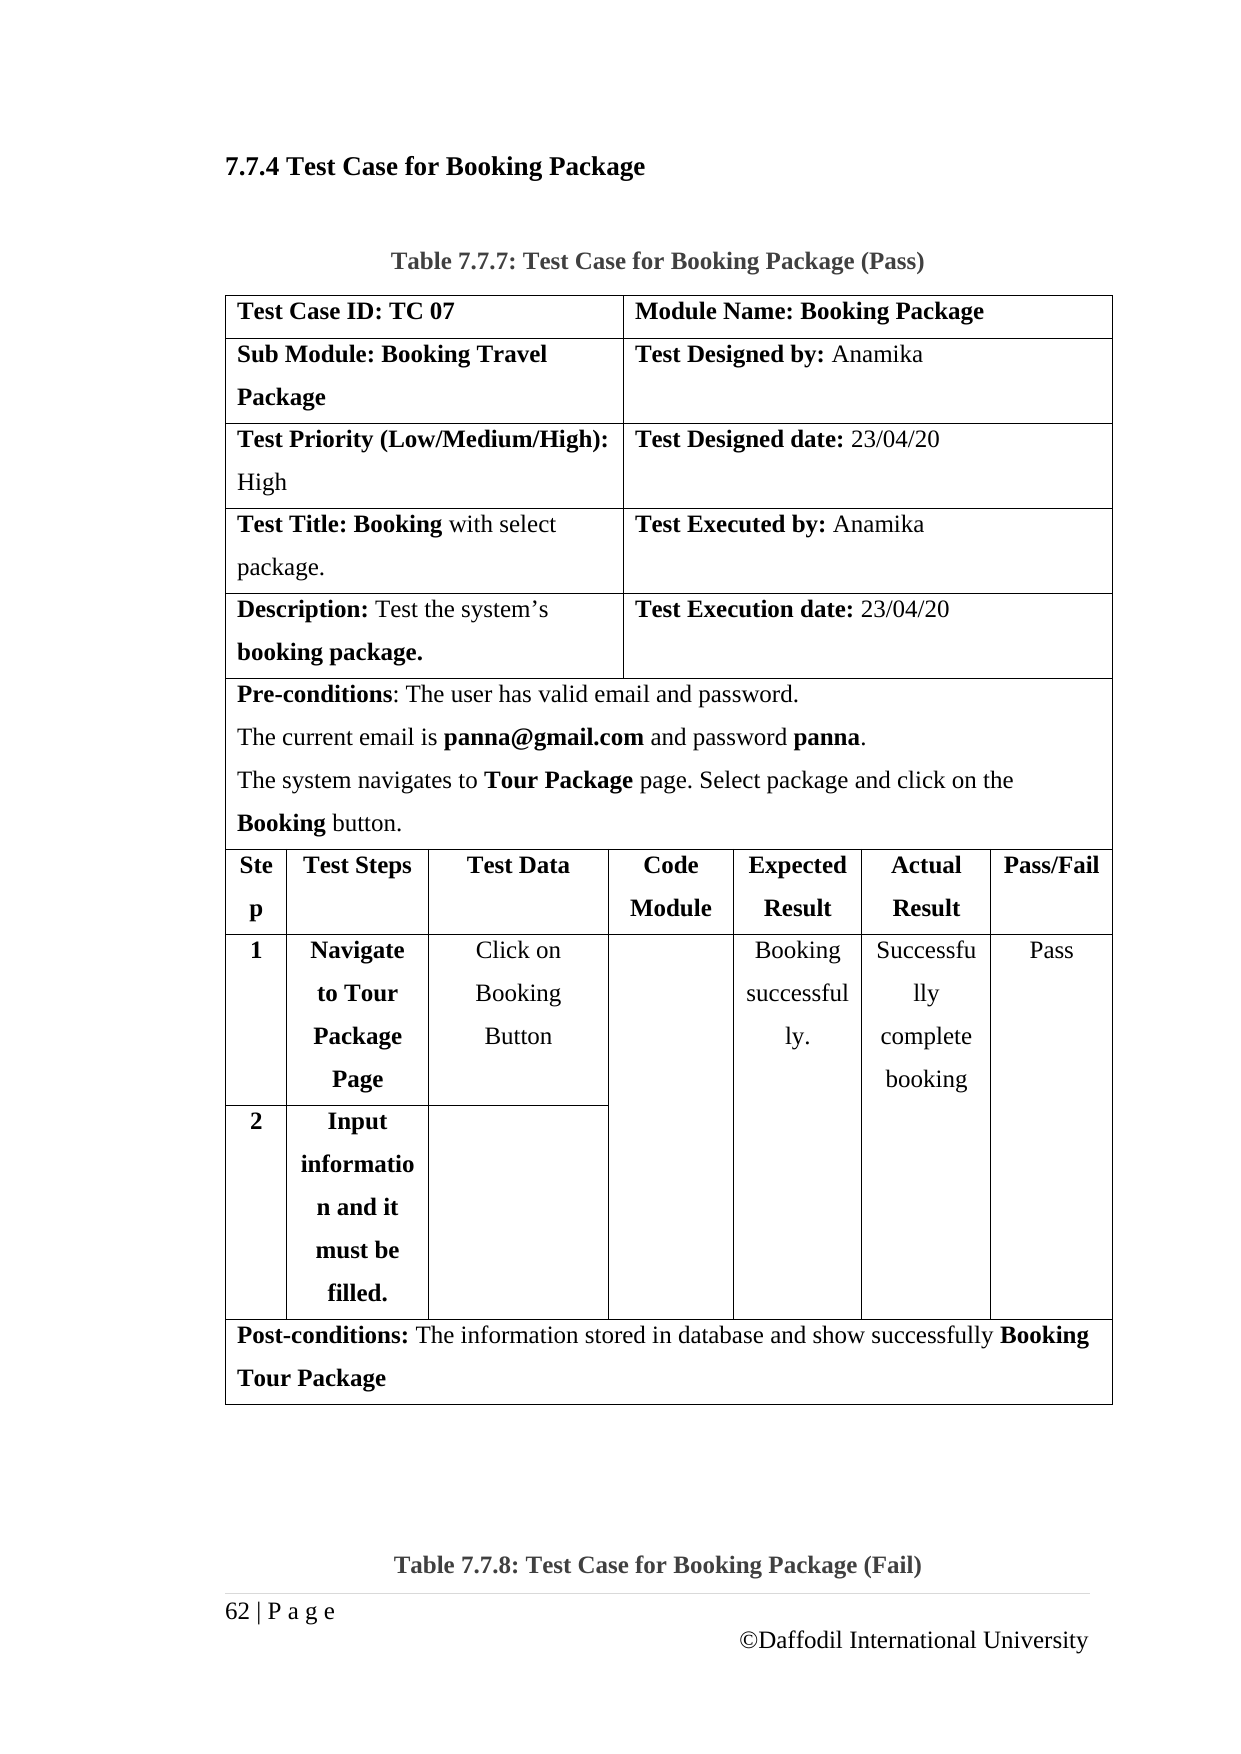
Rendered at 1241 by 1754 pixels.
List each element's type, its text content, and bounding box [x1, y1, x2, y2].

table_cell 1 [226, 935, 286, 1105]
table_cell Navigate to Tour Package Page [287, 935, 428, 1105]
text Table 7.7.8: Test Case for Booking Package (Fail) [225, 1551, 1090, 1579]
table_cell Booking successfully. [734, 935, 861, 1319]
table_cell Post-conditions: The information stored in database and show successfully Booking Tour Package [226, 1320, 1112, 1404]
subtitle 7.7.4 Test Case for Booking Package [225, 150, 1090, 181]
table_cell Test Title: Booking with select package. [226, 509, 623, 593]
table_cell Actual Result [862, 850, 990, 934]
table_cell Click on Booking Button [429, 935, 608, 1105]
table_header Test Case ID: TC 07 [226, 296, 623, 338]
table_cell 2 [226, 1106, 286, 1319]
table_cell Test Designed date: 23/04/20 [624, 424, 1112, 508]
table_cell Expected Result [734, 850, 861, 934]
table_cell Successfully complete booking [862, 935, 990, 1319]
table_cell Pass [991, 935, 1112, 1319]
table_cell Step [226, 850, 286, 934]
table_cell Description: Test the system’s booking package. [226, 594, 623, 678]
text Table 7.7.7: Test Case for Booking Package (Pass) [225, 246, 1090, 274]
table_cell Code Module [609, 850, 733, 934]
table_cell Test Execution date: 23/04/20 [624, 594, 1112, 678]
table_cell Test Data [429, 850, 608, 934]
table_cell Test Executed by: Anamika [624, 509, 1112, 593]
table_cell [429, 1106, 608, 1319]
table_cell Pre-conditions: The user has valid email and password. The current email is panna@gmail.com and password panna. The system navigates to Tour Package page. Select package and click on the Booking button. [226, 679, 1112, 849]
table_cell Input information and it must be filled. [287, 1106, 428, 1319]
table_cell Test Priority (Low/Medium/High): High [226, 424, 623, 508]
table_cell Test Steps [287, 850, 428, 934]
table_cell [609, 935, 733, 1319]
table_cell Sub Module: Booking Travel Package [226, 339, 623, 423]
table_cell Test Designed by: Anamika [624, 339, 1112, 423]
table_header Module Name: Booking Package [624, 296, 1112, 338]
table_cell Pass/Fail [991, 850, 1112, 934]
